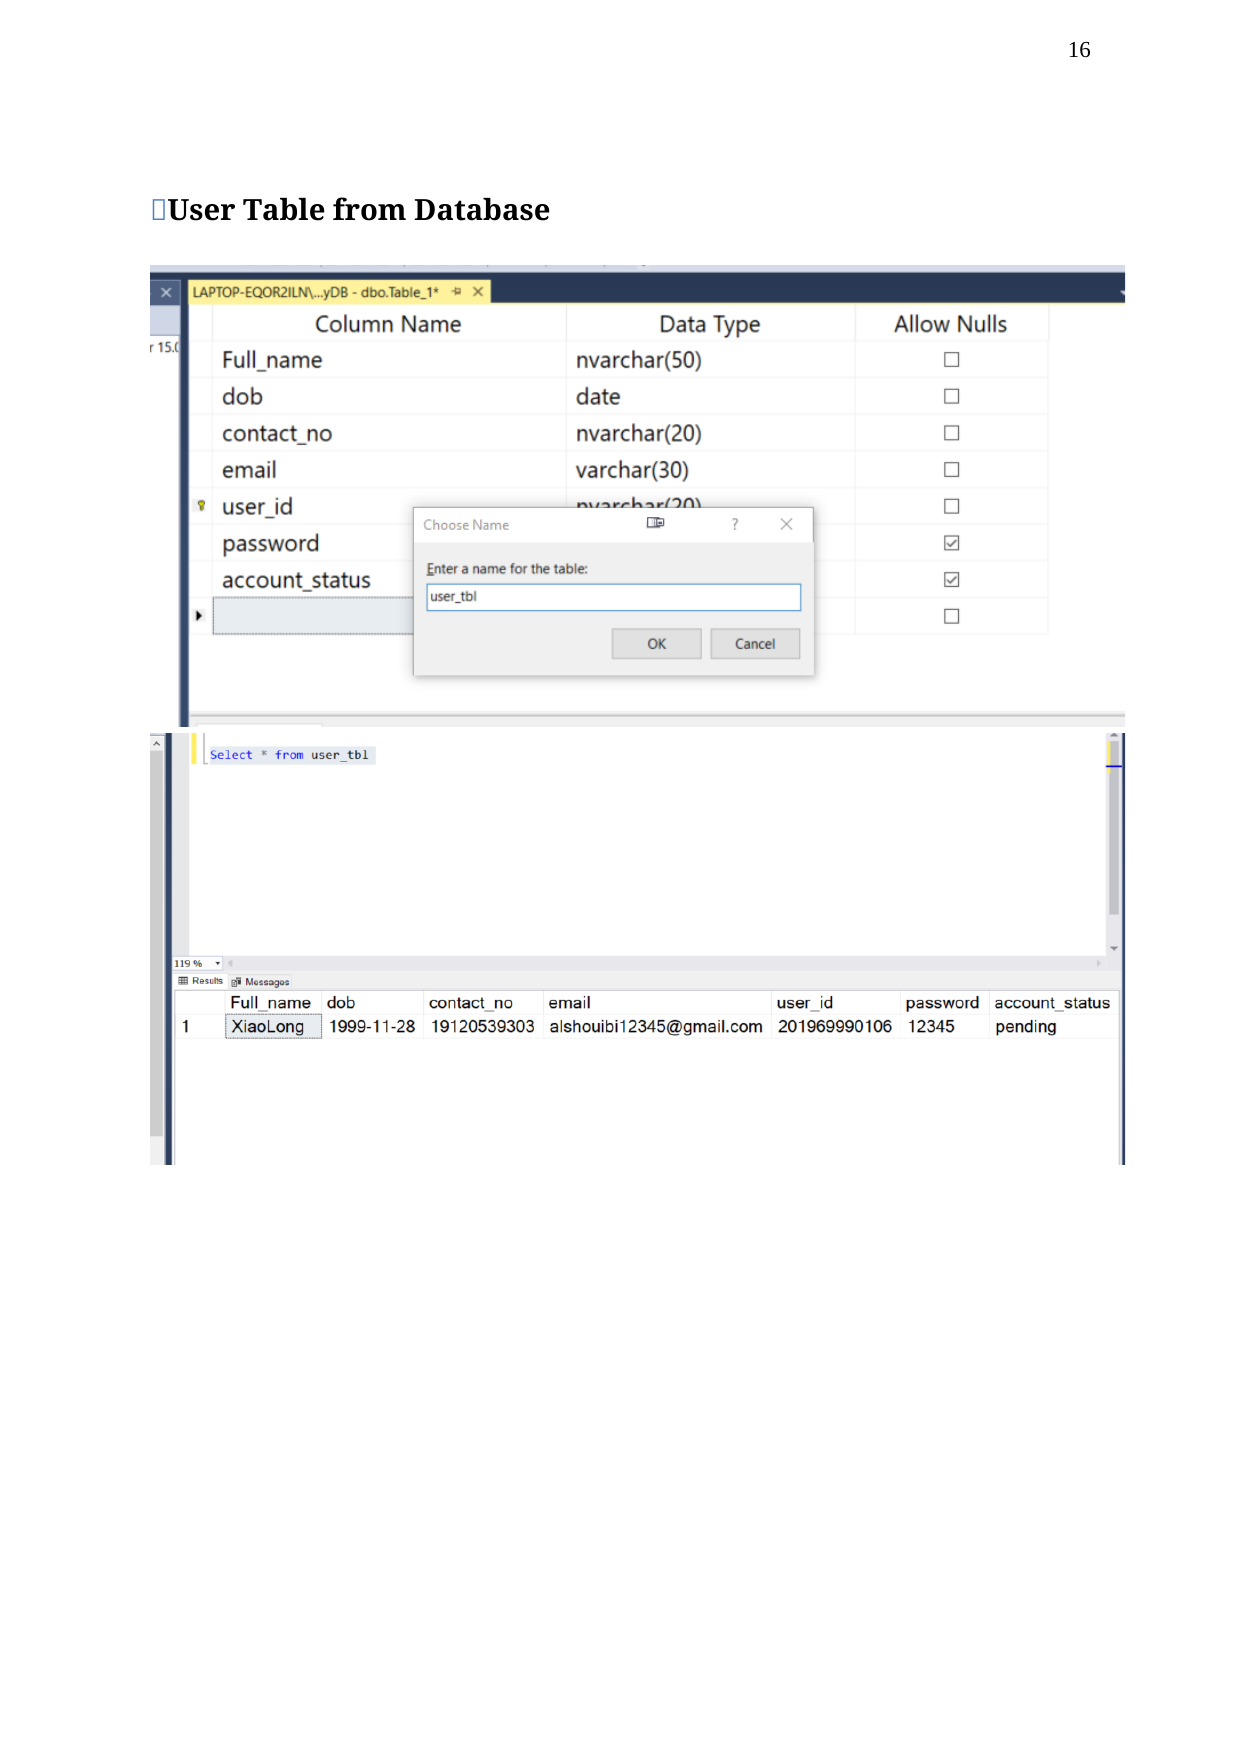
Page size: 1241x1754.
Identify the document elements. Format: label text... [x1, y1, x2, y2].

picture [150, 265, 1125, 727]
picture [150, 733, 1125, 1165]
text User Table from Database [150, 189, 1125, 229]
